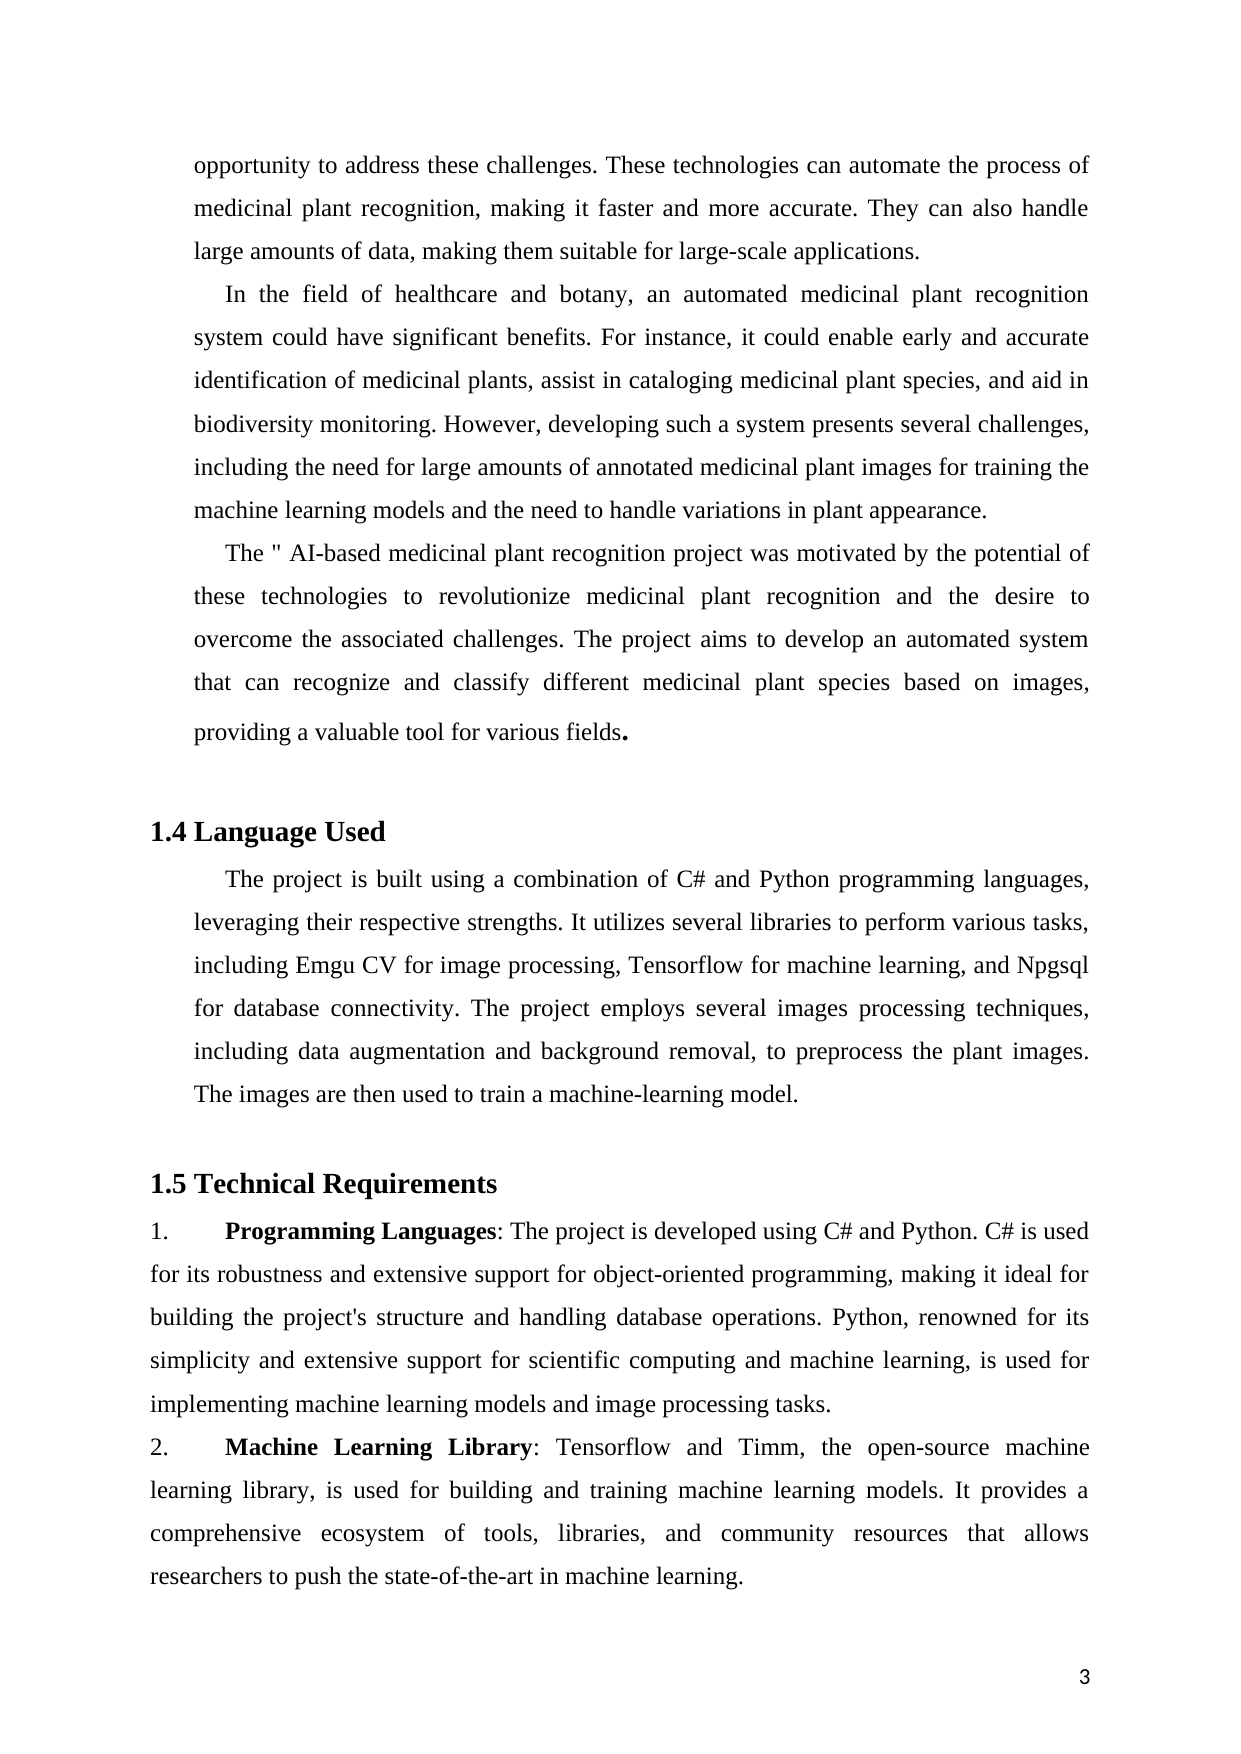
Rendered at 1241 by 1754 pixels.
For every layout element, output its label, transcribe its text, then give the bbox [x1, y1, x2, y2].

list Programming Languages: The project is developed using C# and Python. C# is used for its robustness and extensive support for object-oriented programming, making it ideal for building the project's structure and handling database operations. Python, renowned for its simplicity and extensive support for scientific computing and machine learning, is used for implementing machine learning models and image processing tasks. [150, 1216, 1090, 1417]
list The project is built using a combination of C# and Python programming languages, leveraging their respective strengths. It utilizes several libraries to perform various tasks, including Emgu CV for image processing, Tensorflow for machine learning, and Npgsql for database connectivity. The project employs several images processing techniques, including data augmentation and background removal, to preprocess the plant images. The images are then used to train a machine-learning model. [194, 864, 1090, 1108]
list The " AI-based medicinal plant recognition project was motivated by the potential of these technologies to revolutionize medicinal plant recognition and the desire to overcome the associated challenges. The project aims to develop an automated system that can recognize and classify different medicinal plant species based on images, providing a valuable tool for various fields. [194, 538, 1090, 747]
list In the field of healthcare and botany, an automated medicinal plant recognition system could have significant benefits. For instance, it could enable early and accurate identification of medicinal plants, assist in cataloging medicinal plant species, and aid in biodiversity monitoring. However, developing such a system presents several challenges, including the need for large amounts of annotated medicinal plant images for training the machine learning models and the need to handle variations in plant appearance. [194, 279, 1090, 524]
list Language Used [150, 814, 1090, 847]
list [194, 150, 1090, 265]
list Technical Requirements [150, 1166, 1090, 1199]
list Machine Learning Library: Tensorflow and Timm, the open-source machine learning library, is used for building and training machine learning models. It provides a comprehensive ecosystem of tools, libraries, and community resources that allows researchers to push the state-of-the-art in machine learning. [150, 1432, 1090, 1590]
